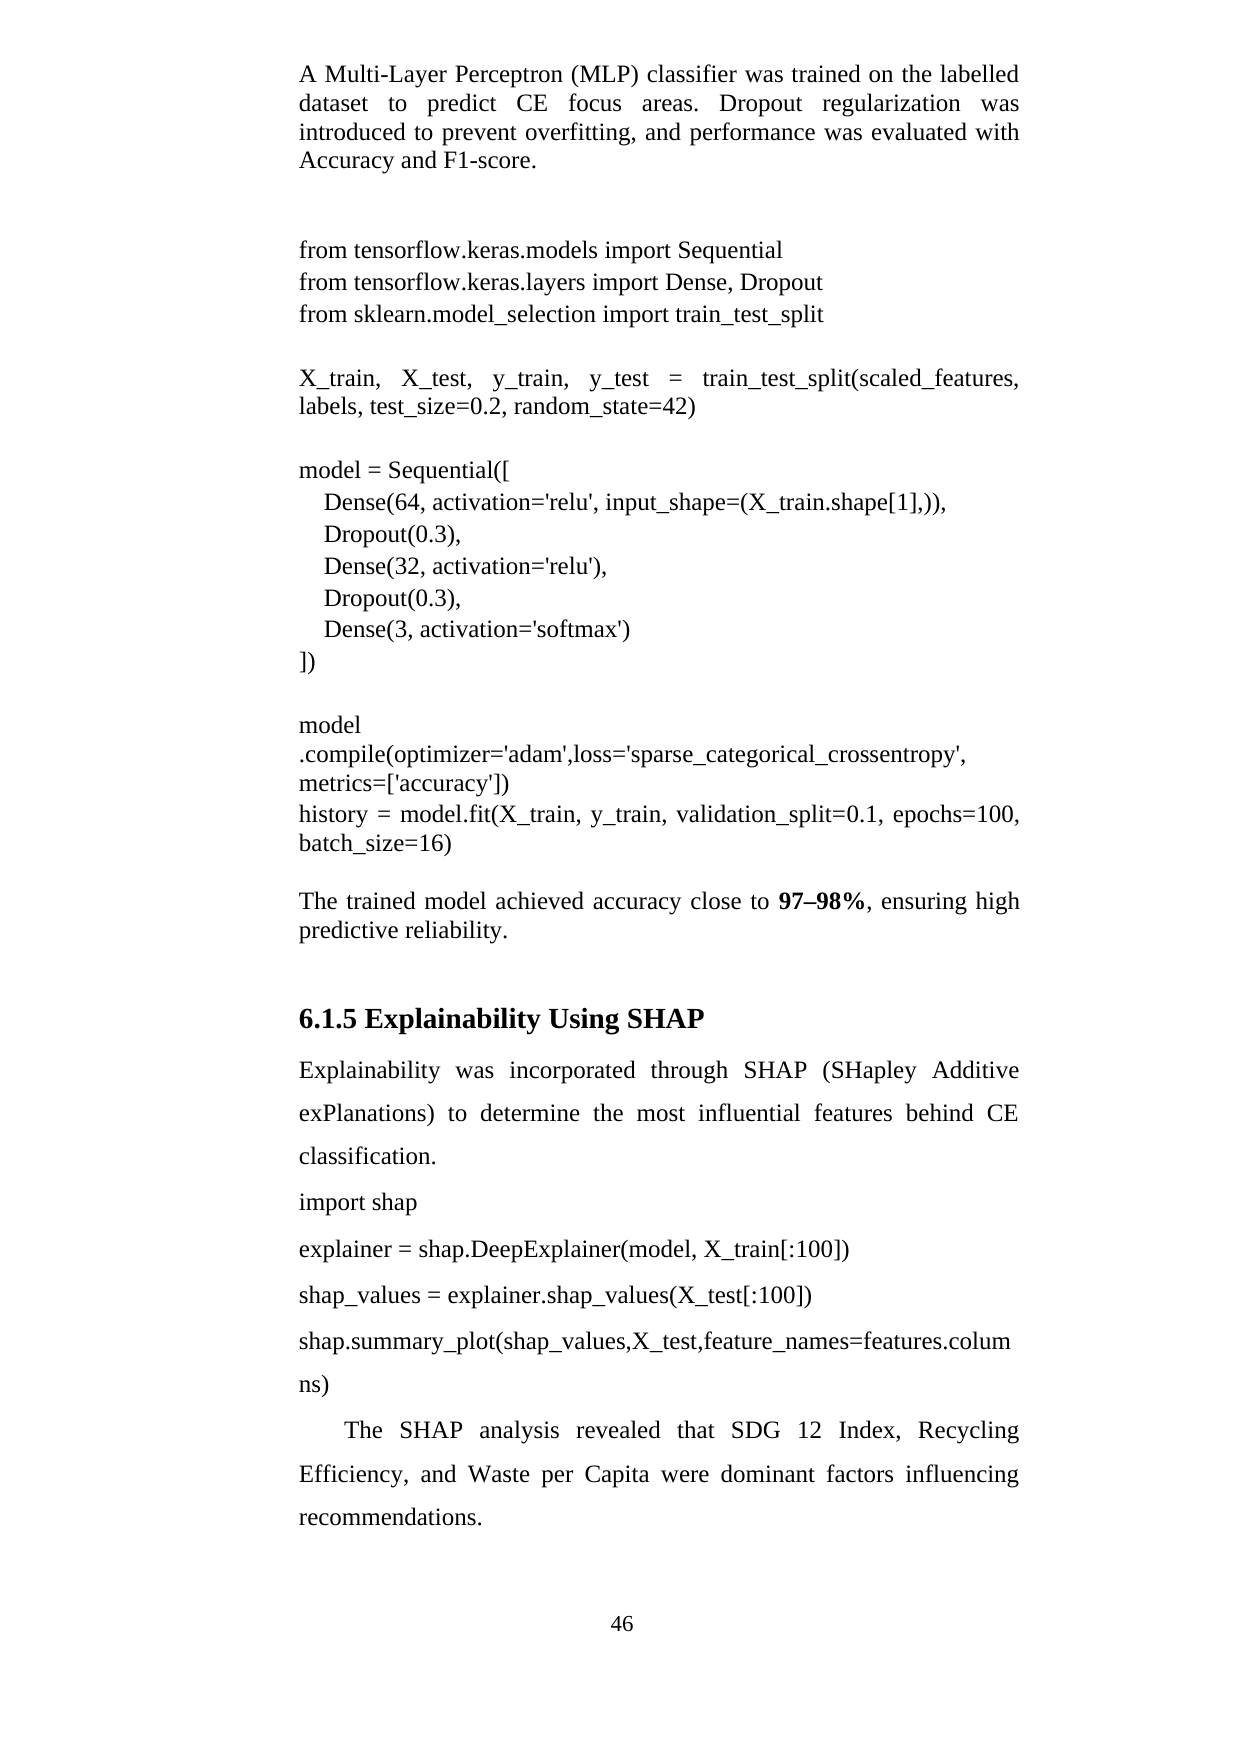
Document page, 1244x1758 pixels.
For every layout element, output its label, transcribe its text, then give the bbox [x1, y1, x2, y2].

text from tensorflow.keras.layers import Dense, Dropout [299, 267, 1020, 296]
text Dense(64, activation='relu', input_shape=(X_train.shape[1],)), [299, 487, 1020, 516]
text shap.summary_plot(shap_values,X_test,feature_names=features.columns) [299, 1326, 1020, 1398]
text Dropout(0.3), [299, 519, 1020, 548]
text The trained model achieved accuracy close to 97–98%, ensuring high predictive reliability. [299, 886, 1020, 944]
text model = Sequential([ [299, 455, 1020, 484]
text The SHAP analysis revealed that SDG 12 Index, Recycling Efficiency, and Waste per Capita were dominant factors influencing recommendations. [299, 1416, 1020, 1531]
text ]) [299, 646, 1020, 675]
text import shap [299, 1187, 1020, 1216]
text explainer = shap.DeepExplainer(model, X_train[:100]) [299, 1234, 1020, 1262]
text from tensorflow.keras.models import Sequential [299, 235, 1020, 264]
subtitle 6.1.5 Explainability Using SHAP [299, 1002, 1020, 1035]
text Dense(3, activation='softmax') [299, 614, 1020, 643]
text from sklearn.model_selection import train_test_split [299, 299, 1020, 328]
text shap_values = explainer.shap_values(X_test[:100]) [299, 1280, 1020, 1309]
text history = model.fit(X_train, y_train, validation_split=0.1, epochs=100, batch_size=16) [299, 799, 1020, 857]
text Explainability was incorporated through SHAP (SHapley Additive exPlanations) to determine the most influential features behind CE classification. [299, 1055, 1020, 1170]
text Dense(32, activation='relu'), [299, 551, 1020, 579]
text X_train, X_test, y_train, y_test = train_test_split(scaled_features, labels, test_size=0.2, random_state=42) [299, 363, 1020, 420]
text A Multi-Layer Perceptron (MLP) classifier was trained on the labelled dataset to predict CE focus areas. Dropout regularization was introduced to prevent overfitting, and performance was evaluated with Accuracy and F1-score. [299, 59, 1020, 174]
text Dropout(0.3), [299, 583, 1020, 611]
text model.compile(optimizer='adam',loss='sparse_categorical_crossentropy', metrics=['accuracy']) [299, 710, 1020, 796]
